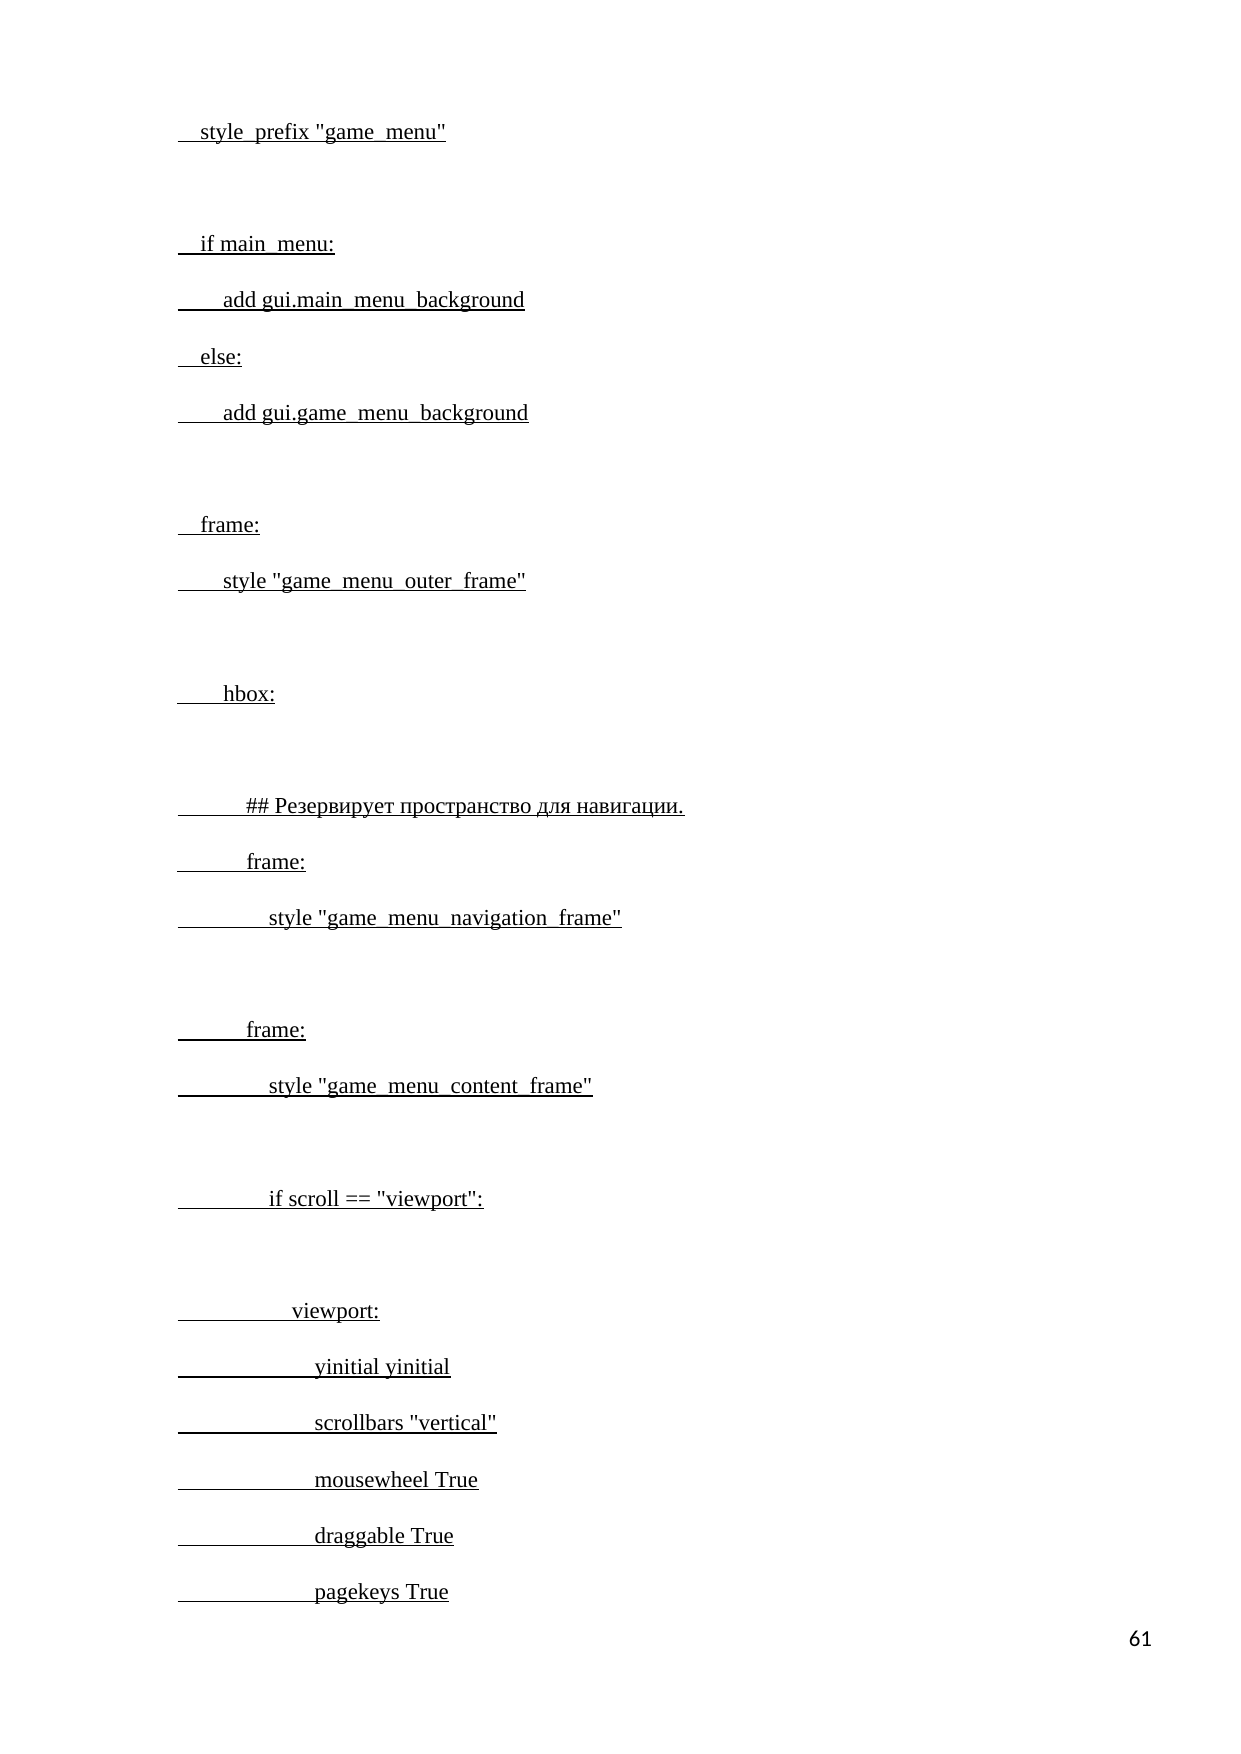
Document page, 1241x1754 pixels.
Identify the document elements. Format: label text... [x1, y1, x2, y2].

text if scroll == "viewport": [177, 1185, 1152, 1211]
text else: [177, 343, 1152, 369]
text ## Резервирует пространство для навигации. [177, 792, 1152, 818]
text draggable True [177, 1522, 1152, 1548]
text frame: [177, 511, 1152, 537]
text style "game_menu_navigation_frame" [177, 904, 1152, 931]
text add gui.game_menu_background [177, 399, 1152, 425]
text if main_menu: [177, 230, 1152, 257]
text viewport: [177, 1297, 1152, 1323]
text add gui.main_menu_background [177, 287, 1152, 313]
text style_prefix "game_menu" [177, 118, 1152, 144]
text hbox: [177, 679, 1152, 706]
text style "game_menu_outer_frame" [177, 567, 1152, 594]
text mousewheel True [177, 1466, 1152, 1492]
text scrollbars "vertical" [177, 1409, 1152, 1436]
text frame: [177, 848, 1152, 874]
text yinitial yinitial [177, 1353, 1152, 1380]
text pagekeys True [177, 1578, 1152, 1604]
text frame: [177, 1016, 1152, 1043]
text style "game_menu_content_frame" [177, 1073, 1152, 1099]
